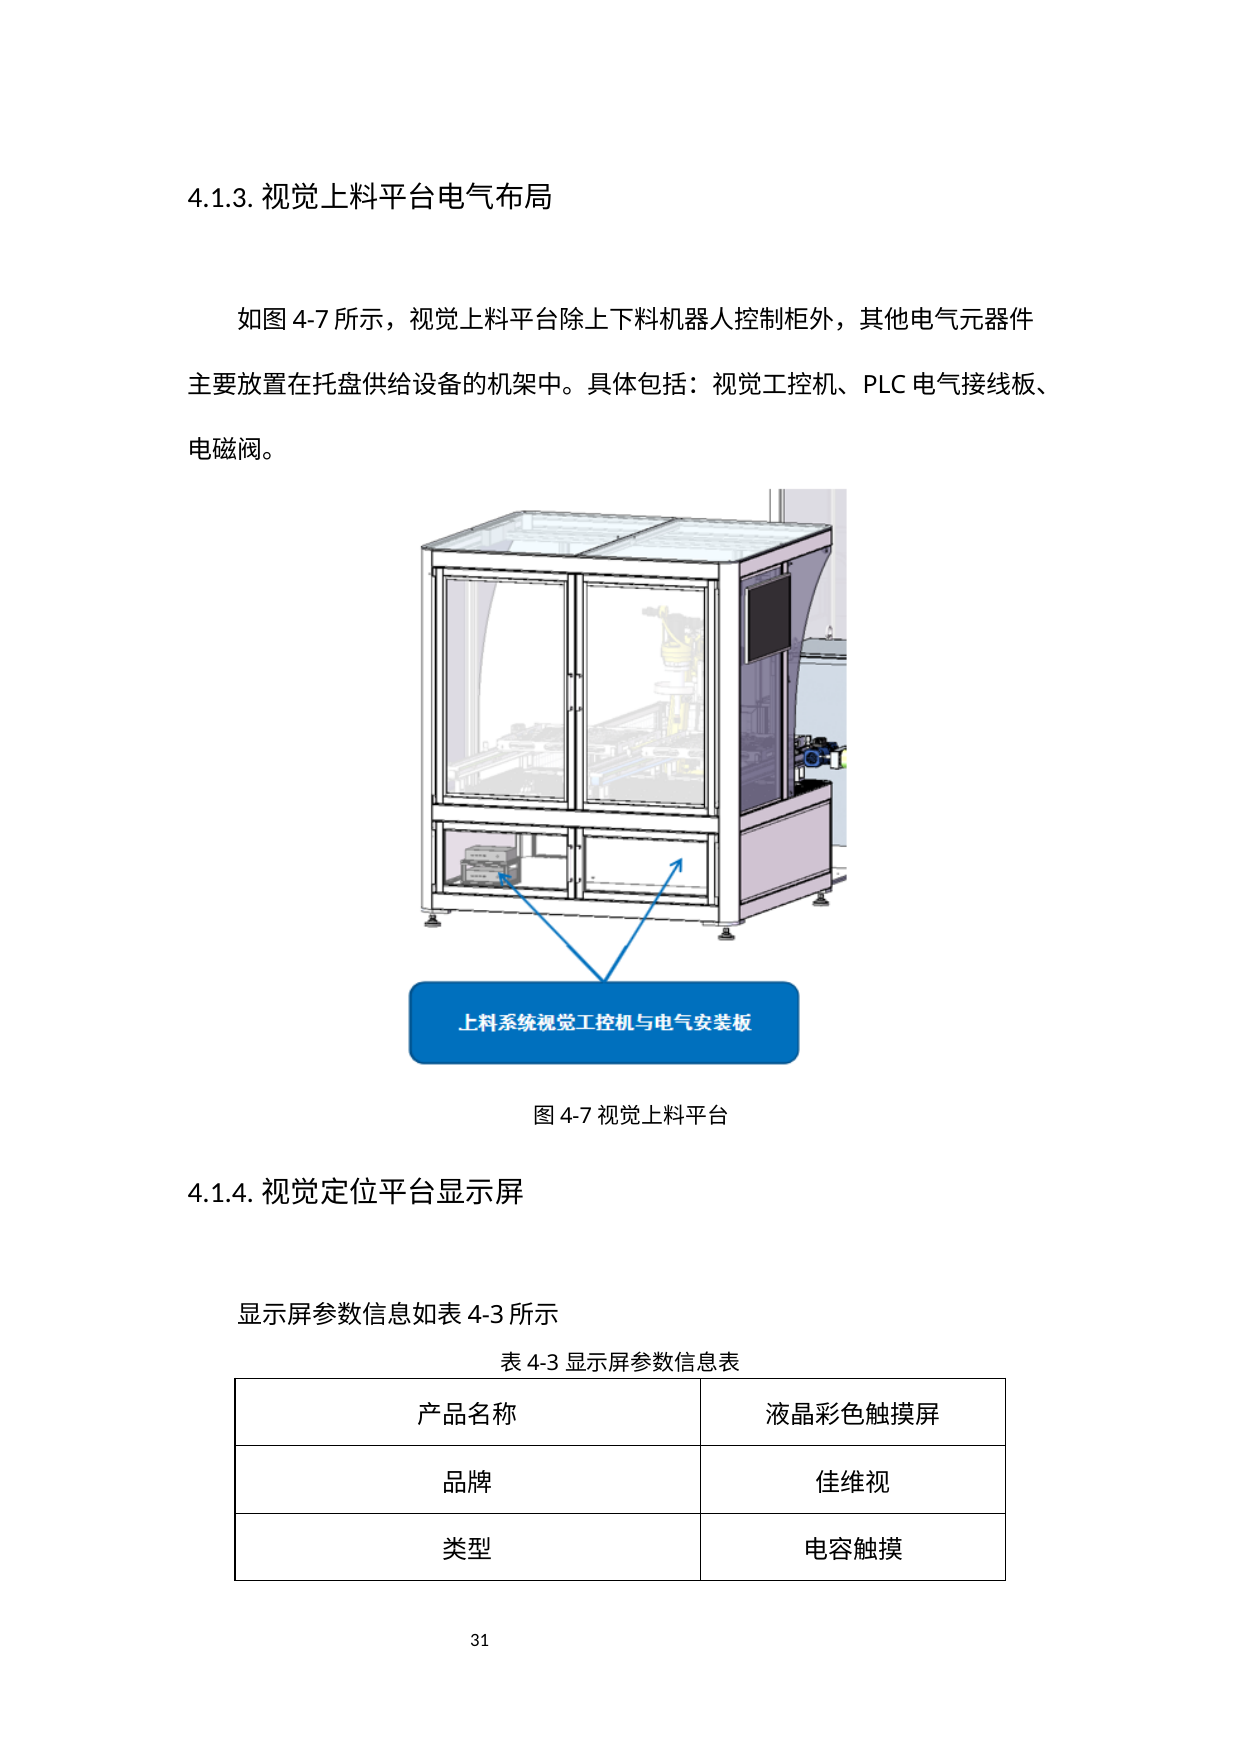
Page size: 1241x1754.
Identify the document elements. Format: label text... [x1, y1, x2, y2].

table_cell 类型 [236, 1514, 700, 1580]
picture [368, 480, 872, 1081]
table_header 液晶彩色触摸屏 [701, 1379, 1005, 1445]
subtitle 视觉上料平台电气布局 [187, 162, 1053, 227]
text 如图4-7所示，视觉上料平台除上下料机器人控制柜外，其他电气元器件主要放置在托盘供给设备的机架中。具体包括：视觉工控机、PLC电气接线板、电磁阀。 [187, 285, 1053, 480]
table_cell 电容触摸 [701, 1514, 1005, 1580]
table_cell 品牌 [236, 1446, 700, 1513]
text 显示屏参数信息如表4-3所示 [187, 1280, 1053, 1345]
text 表4-3 显示屏参数信息表 [187, 1345, 1053, 1377]
table_header 产品名称 [236, 1379, 700, 1445]
subtitle 视觉定位平台显示屏 [187, 1157, 1053, 1222]
text 图4-7 视觉上料平台 [209, 1097, 1053, 1130]
table_cell 佳维视 [701, 1446, 1005, 1513]
